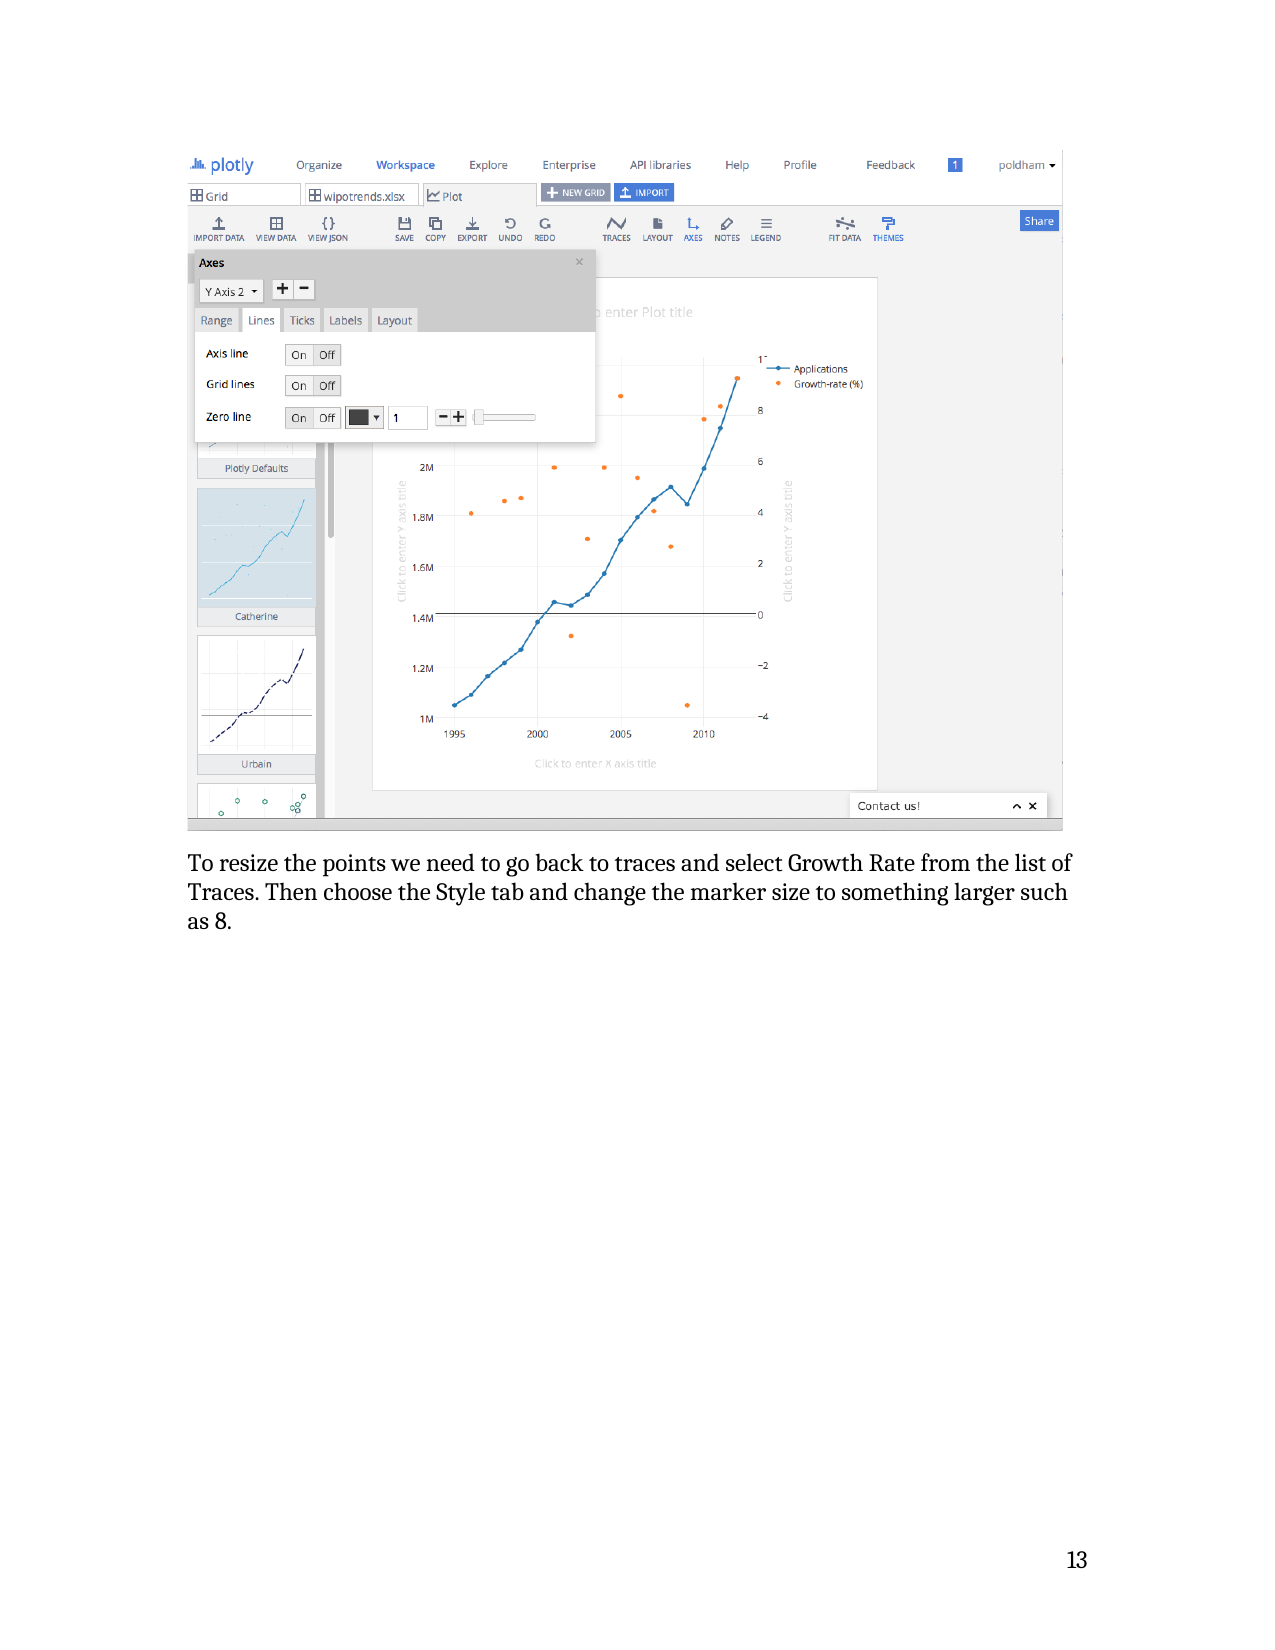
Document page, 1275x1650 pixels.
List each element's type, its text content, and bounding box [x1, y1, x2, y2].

text To resize the points we need to go back to traces and select Growth Rate from the list of Traces. Then choose the Style tab and change the marker size to something larger such as 8. [187, 849, 1087, 936]
picture [187, 150, 1063, 831]
